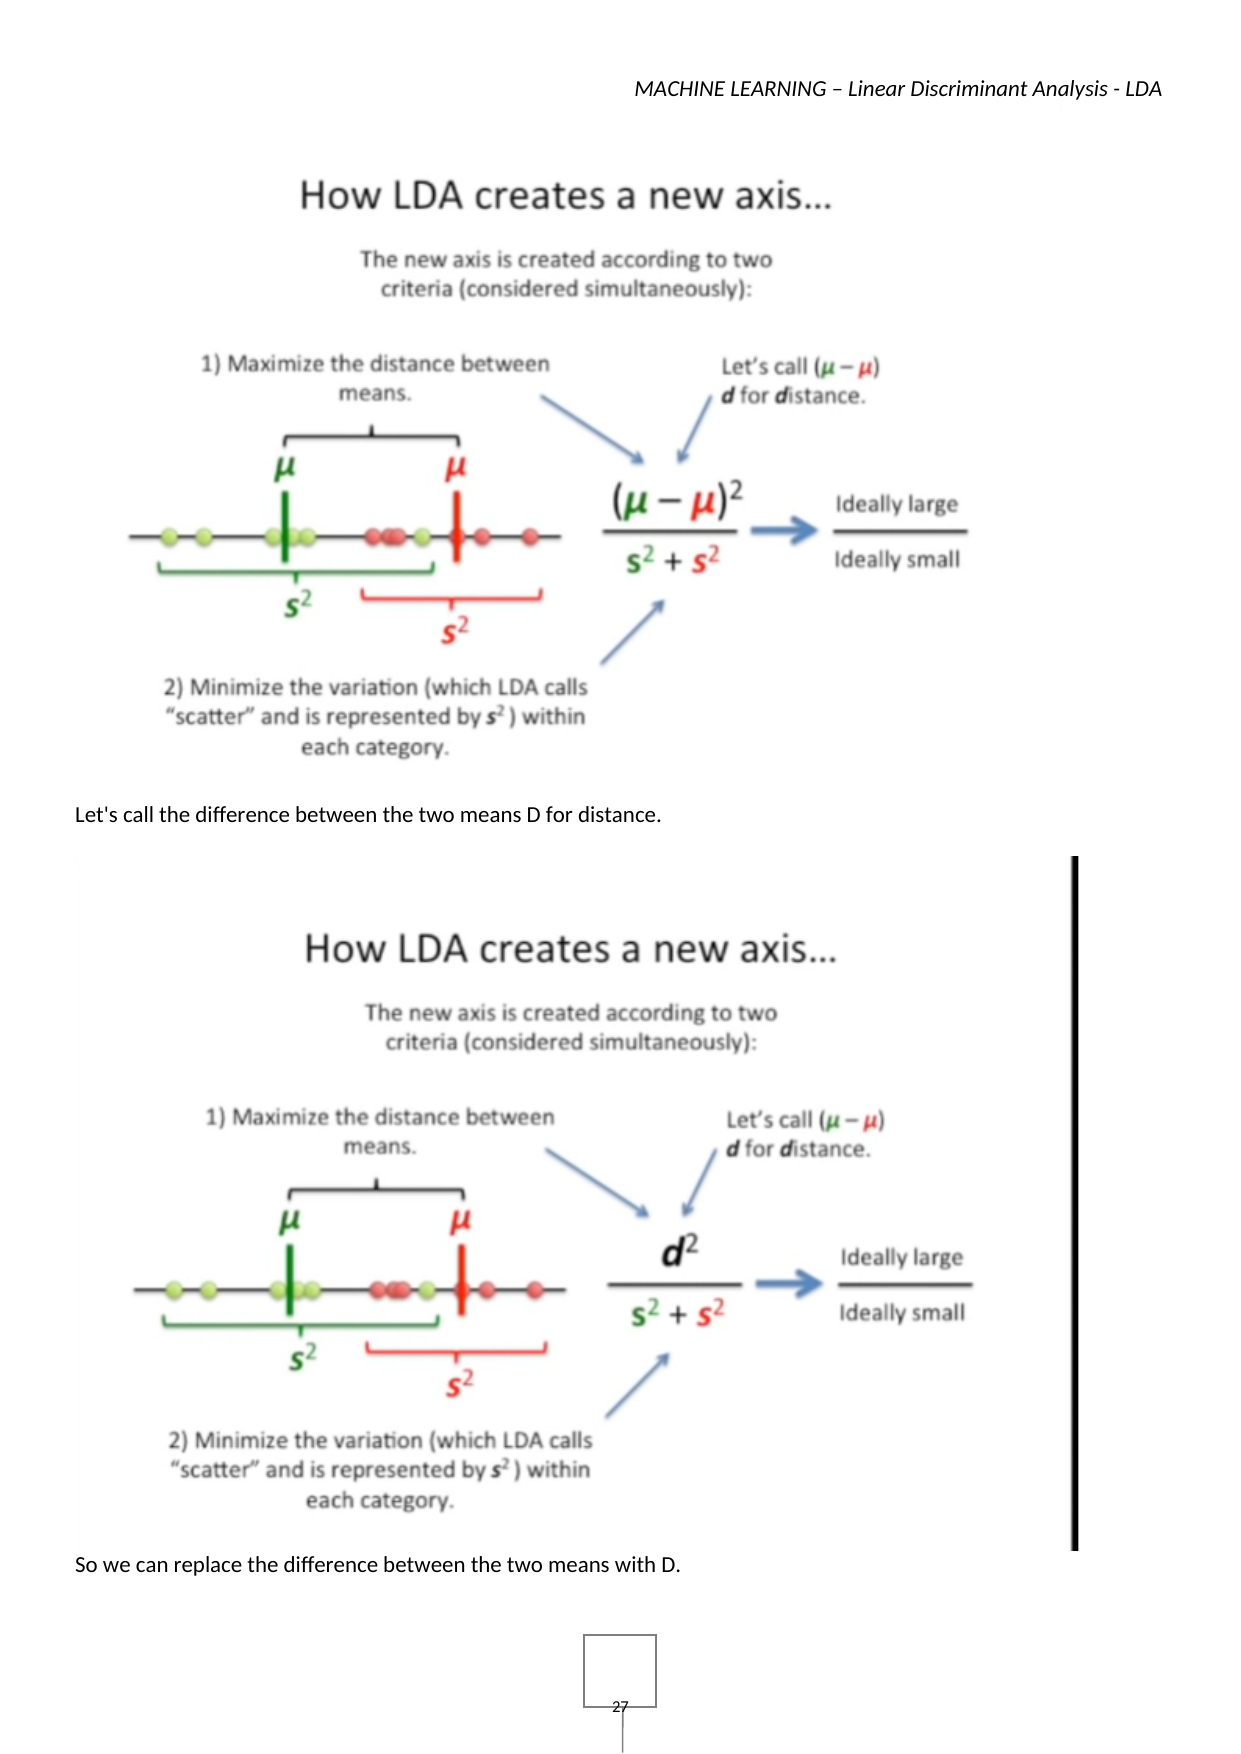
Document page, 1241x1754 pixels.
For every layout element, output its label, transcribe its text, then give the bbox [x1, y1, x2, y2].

text Let's call the difference between the two means D for distance. [75, 800, 1165, 828]
picture [75, 856, 1079, 1551]
text So we can replace the difference between the two means with D. [75, 1550, 1165, 1578]
picture [75, 101, 1063, 801]
